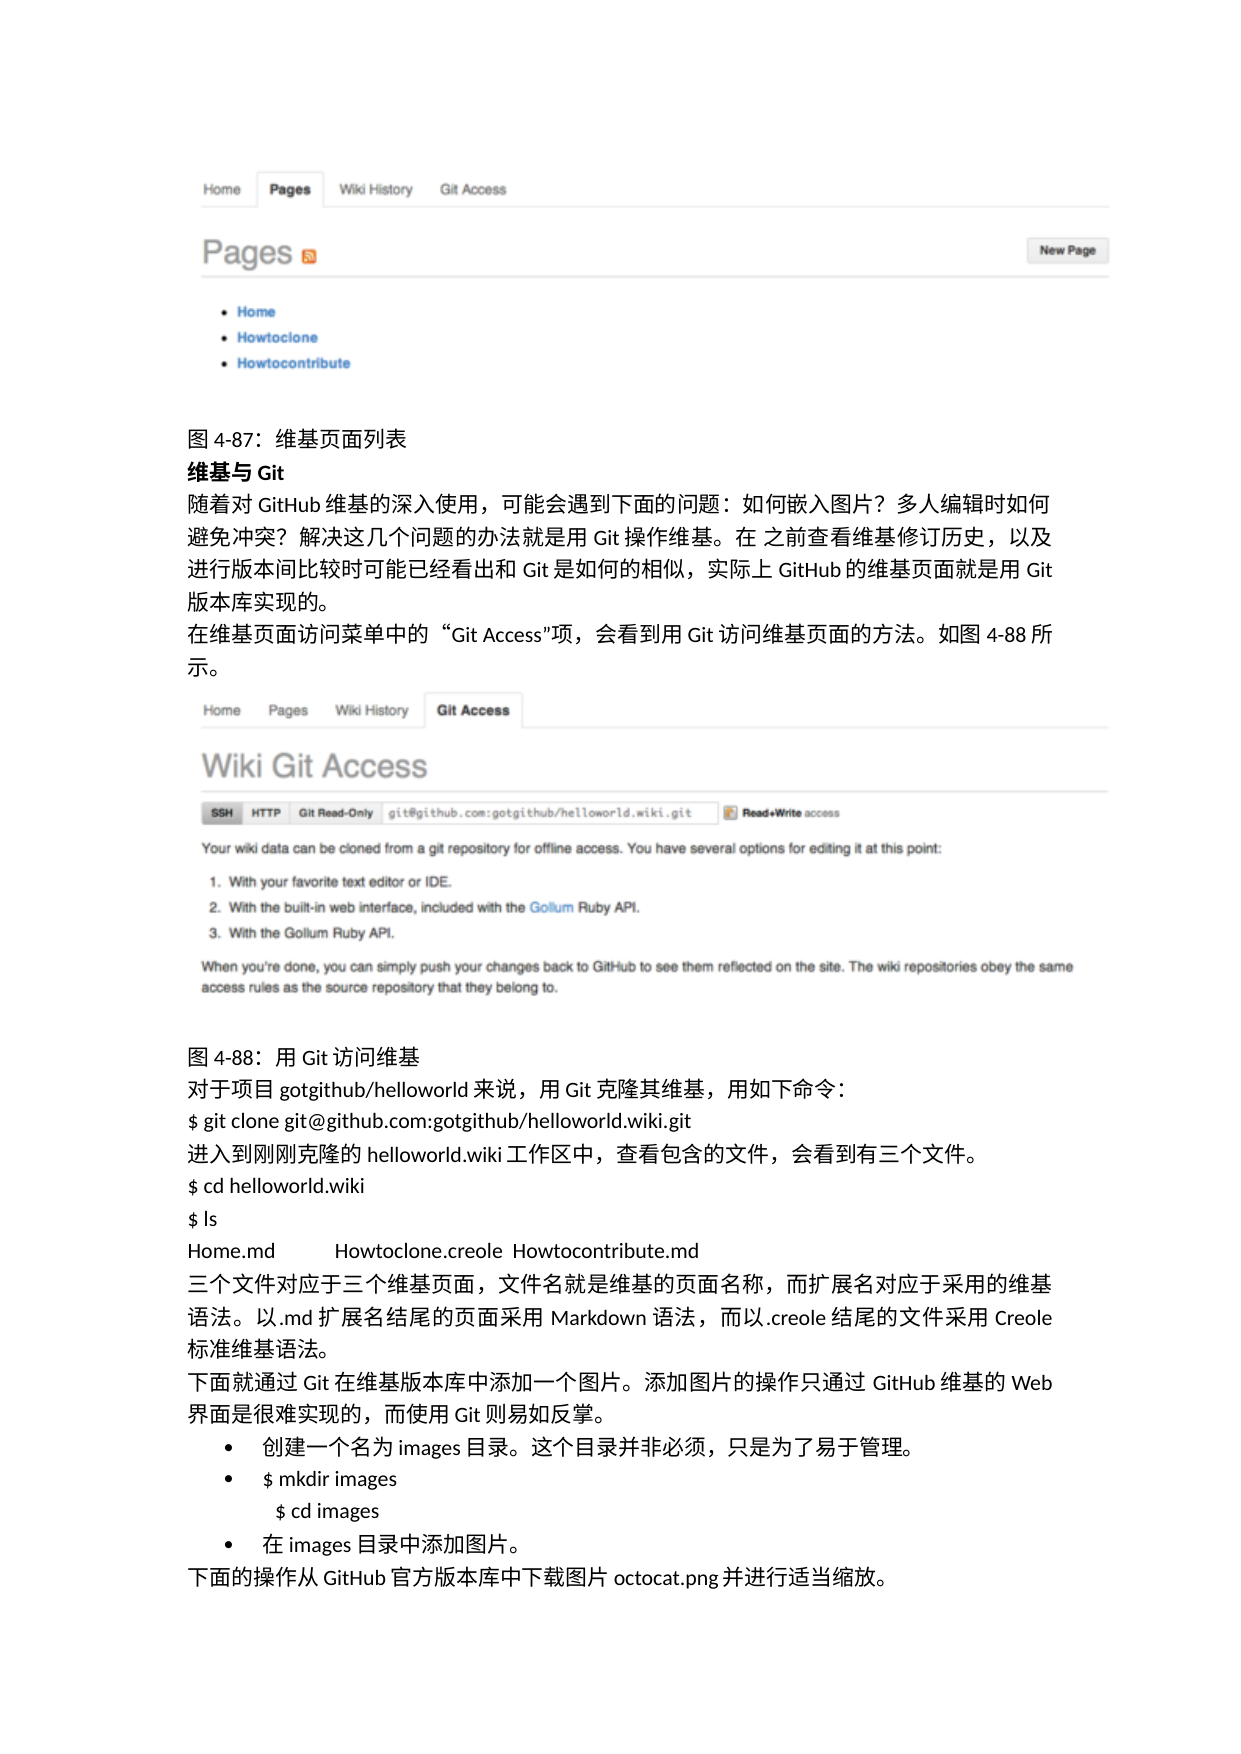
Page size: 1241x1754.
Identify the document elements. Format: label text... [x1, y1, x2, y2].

text $ ls [187, 1202, 1053, 1234]
text 图4-87：维基页面列表 [187, 422, 1053, 454]
list 创建一个名为images目录。这个目录并非必须，只是为了易于管理。 [225, 1429, 1053, 1462]
text 下面的操作从GitHub官方版本库中下载图片octocat.png并进行适当缩放。 [187, 1559, 1053, 1592]
picture [187, 162, 1125, 398]
picture [187, 682, 1125, 1021]
text $ cd helloworld.wiki [187, 1169, 1053, 1202]
text 进入到刚刚克隆的helloworld.wiki工作区中，查看包含的文件，会看到有三个文件。 [187, 1137, 1053, 1169]
list $ mkdir images [225, 1462, 1053, 1494]
text Home.md Howtoclone.creole Howtocontribute.md [187, 1234, 1053, 1267]
text 下面就通过Git在维基版本库中添加一个图片。添加图片的操作只通过GitHub维基的Web界面是很难实现的，而使用Git则易如反掌。 [187, 1364, 1053, 1429]
text 三个文件对应于三个维基页面，文件名就是维基的页面名称，而扩展名对应于采用的维基语法。以.md扩展名结尾的页面采用Markdown语法，而以.creole结尾的文件采用Creole标准维基语法。 [187, 1267, 1053, 1364]
text 在维基页面访问菜单中的“Git Access”项，会看到用Git访问维基页面的方法。如图4-88所示。 [187, 617, 1053, 682]
text $ cd images [187, 1494, 1053, 1527]
text 维基与Git [187, 454, 1053, 487]
text 随着对GitHub维基的深入使用，可能会遇到下面的问题：如何嵌入图片？多人编辑时如何避免冲突？解决这几个问题的办法就是用Git操作维基。在 之前查看维基修订历史，以及进行版本间比较时可能已经看出和Git是如何的相似，实际上GitHub的维基页面就是用Git版本库实现的。 [187, 487, 1053, 617]
text $ git clone git@github.com:gotgithub/helloworld.wiki.git [187, 1104, 1053, 1137]
list 在images目录中添加图片。 [225, 1527, 1053, 1559]
text 图4-88：用Git访问维基 [187, 1039, 1053, 1072]
text 对于项目gotgithub/helloworld来说，用Git克隆其维基，用如下命令： [187, 1072, 1053, 1104]
